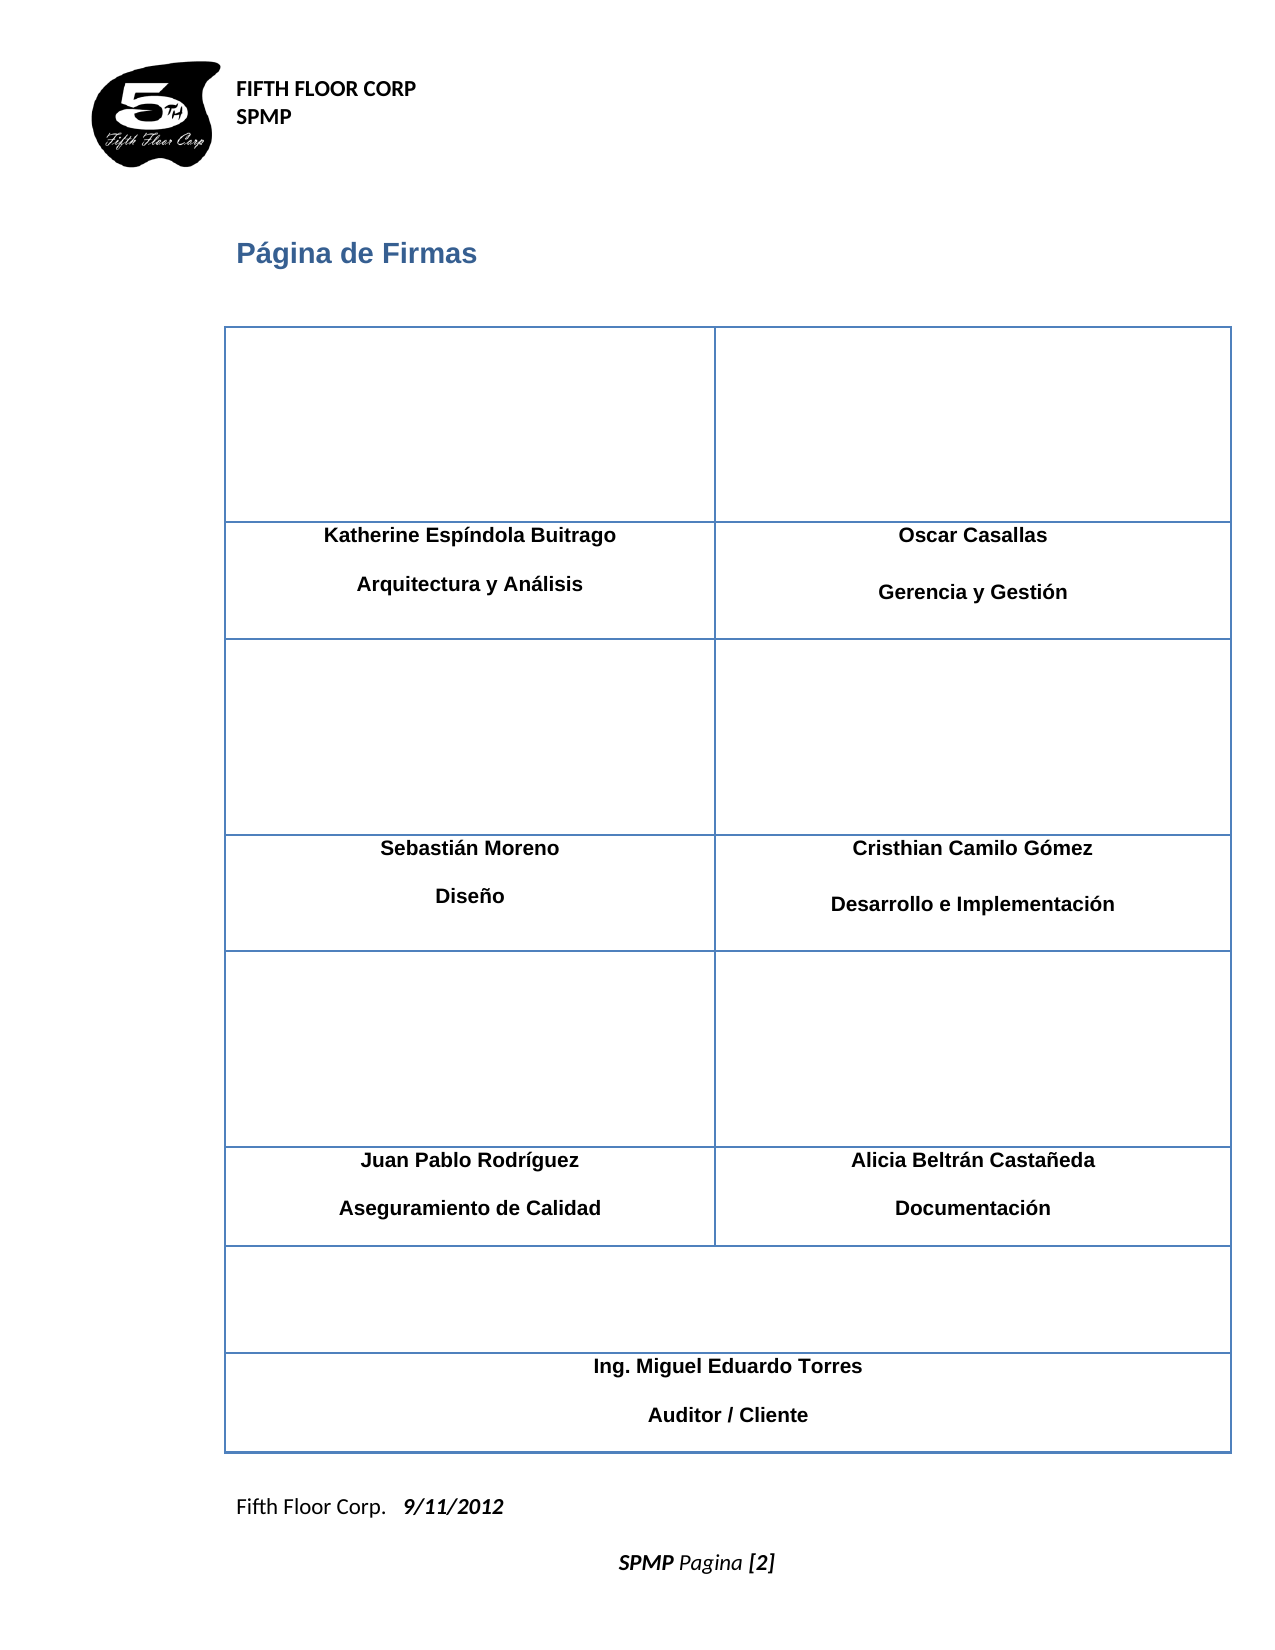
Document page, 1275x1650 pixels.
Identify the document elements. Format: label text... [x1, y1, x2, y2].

table_cell Cristhian Camilo Gómez Desarrollo e Implementación [716, 836, 1230, 950]
table_cell [226, 1247, 1230, 1352]
table_header [226, 328, 714, 521]
table_cell [716, 952, 1230, 1146]
subtitle Página de Firmas [236, 236, 1098, 270]
table_cell [226, 952, 714, 1146]
table_cell [226, 640, 714, 833]
table_header [716, 328, 1230, 521]
table_cell [716, 640, 1230, 833]
picture [85, 54, 223, 173]
table_cell Katherine Espíndola Buitrago Arquitectura y Análisis [226, 523, 714, 638]
table_cell Oscar Casallas Gerencia y Gestión [716, 523, 1230, 638]
table_cell Alicia Beltrán Castañeda Documentación [716, 1148, 1230, 1245]
table_cell Juan Pablo Rodríguez Aseguramiento de Calidad [226, 1148, 714, 1245]
table_cell Sebastián Moreno Diseño [226, 836, 714, 950]
table_cell Ing. Miguel Eduardo Torres Auditor / Cliente [226, 1354, 1230, 1451]
